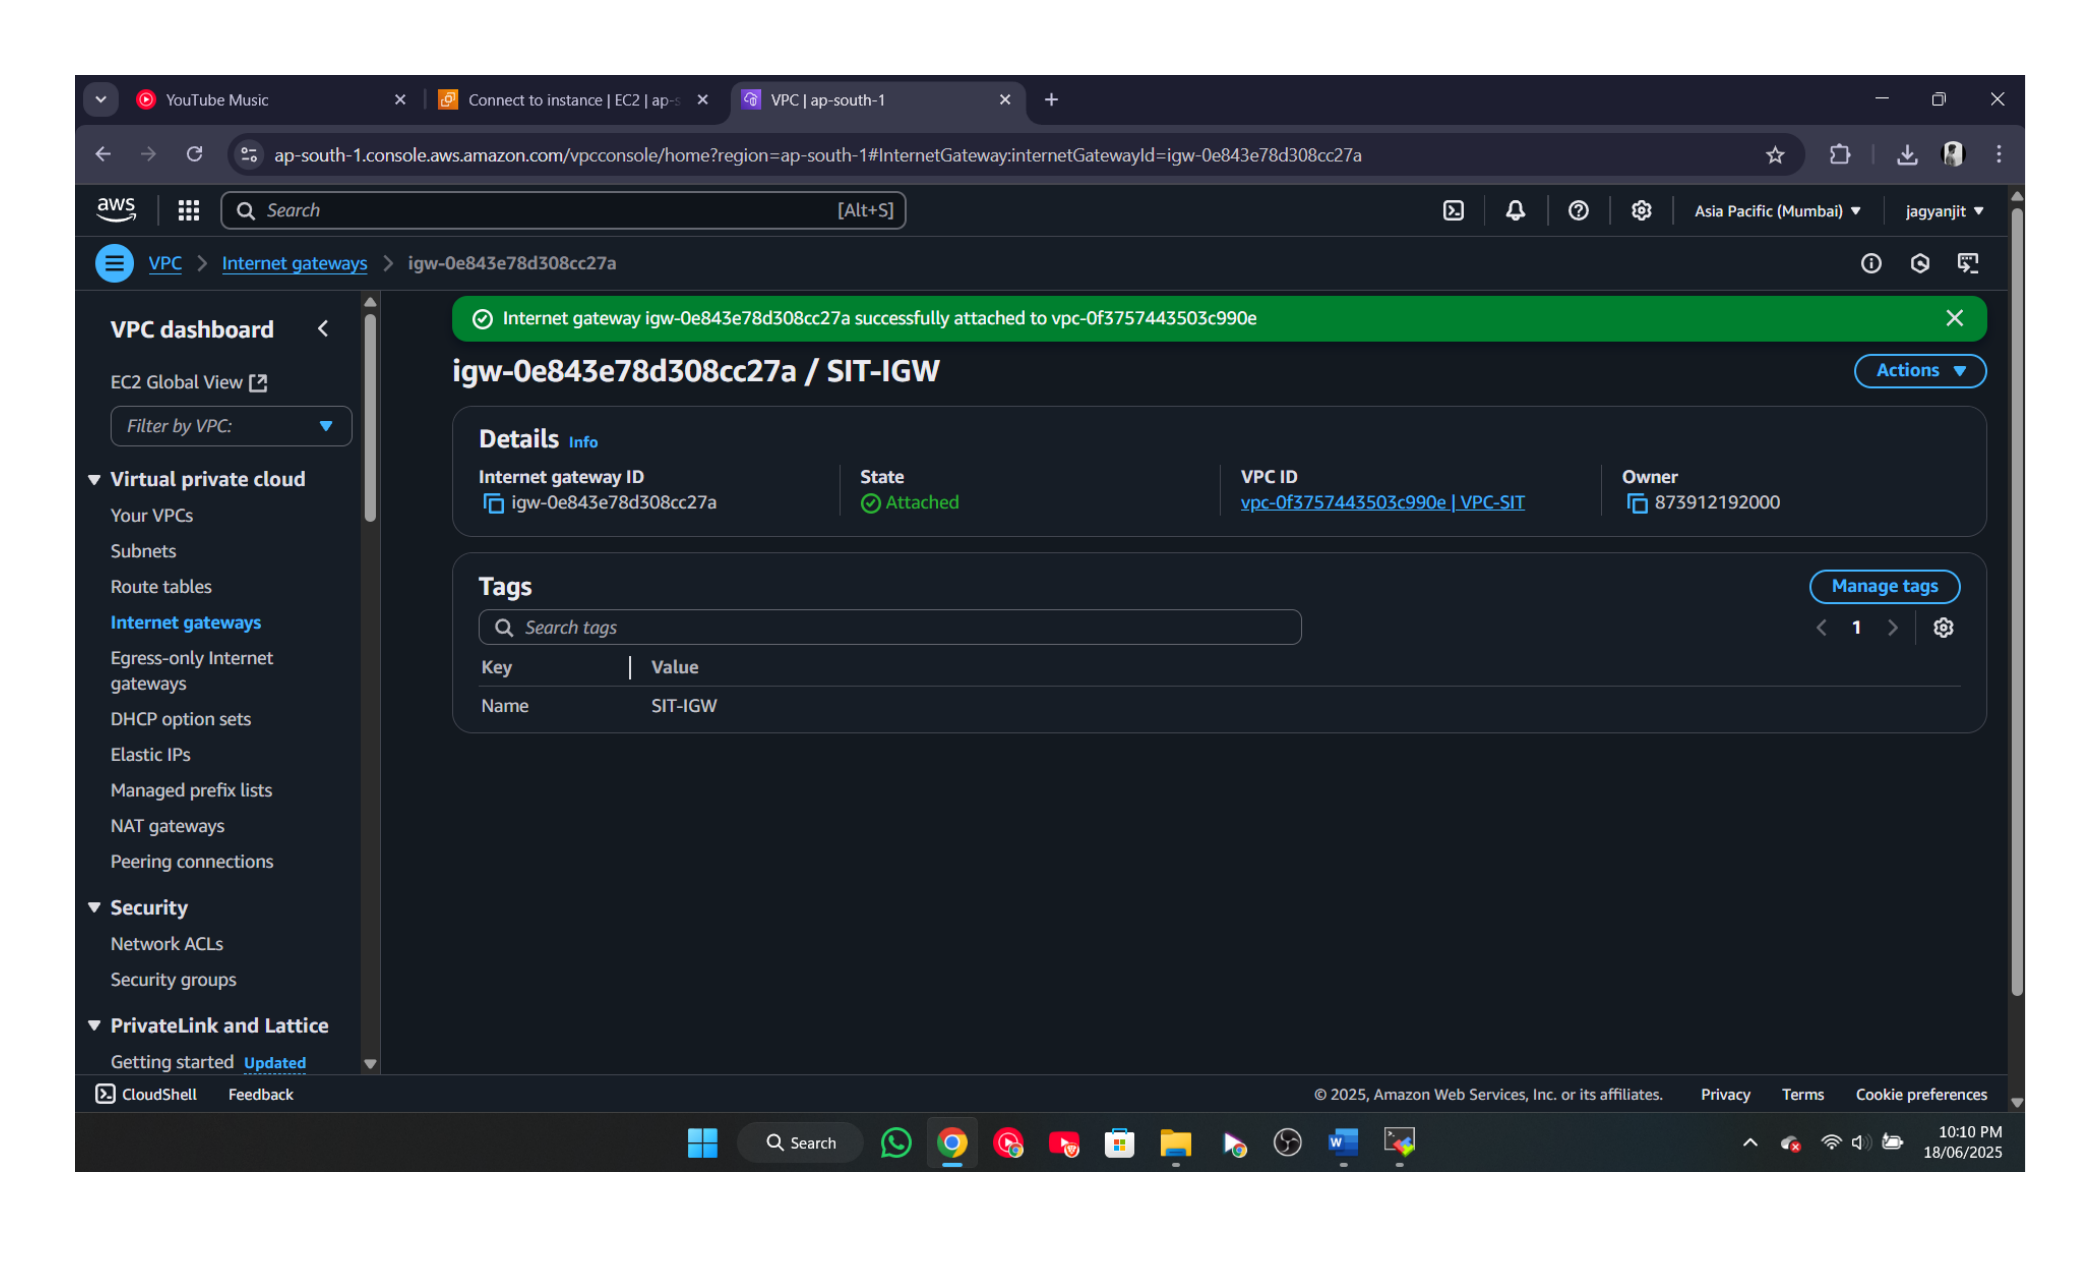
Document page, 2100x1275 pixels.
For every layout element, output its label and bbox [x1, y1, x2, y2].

picture [75, 75, 2026, 1172]
